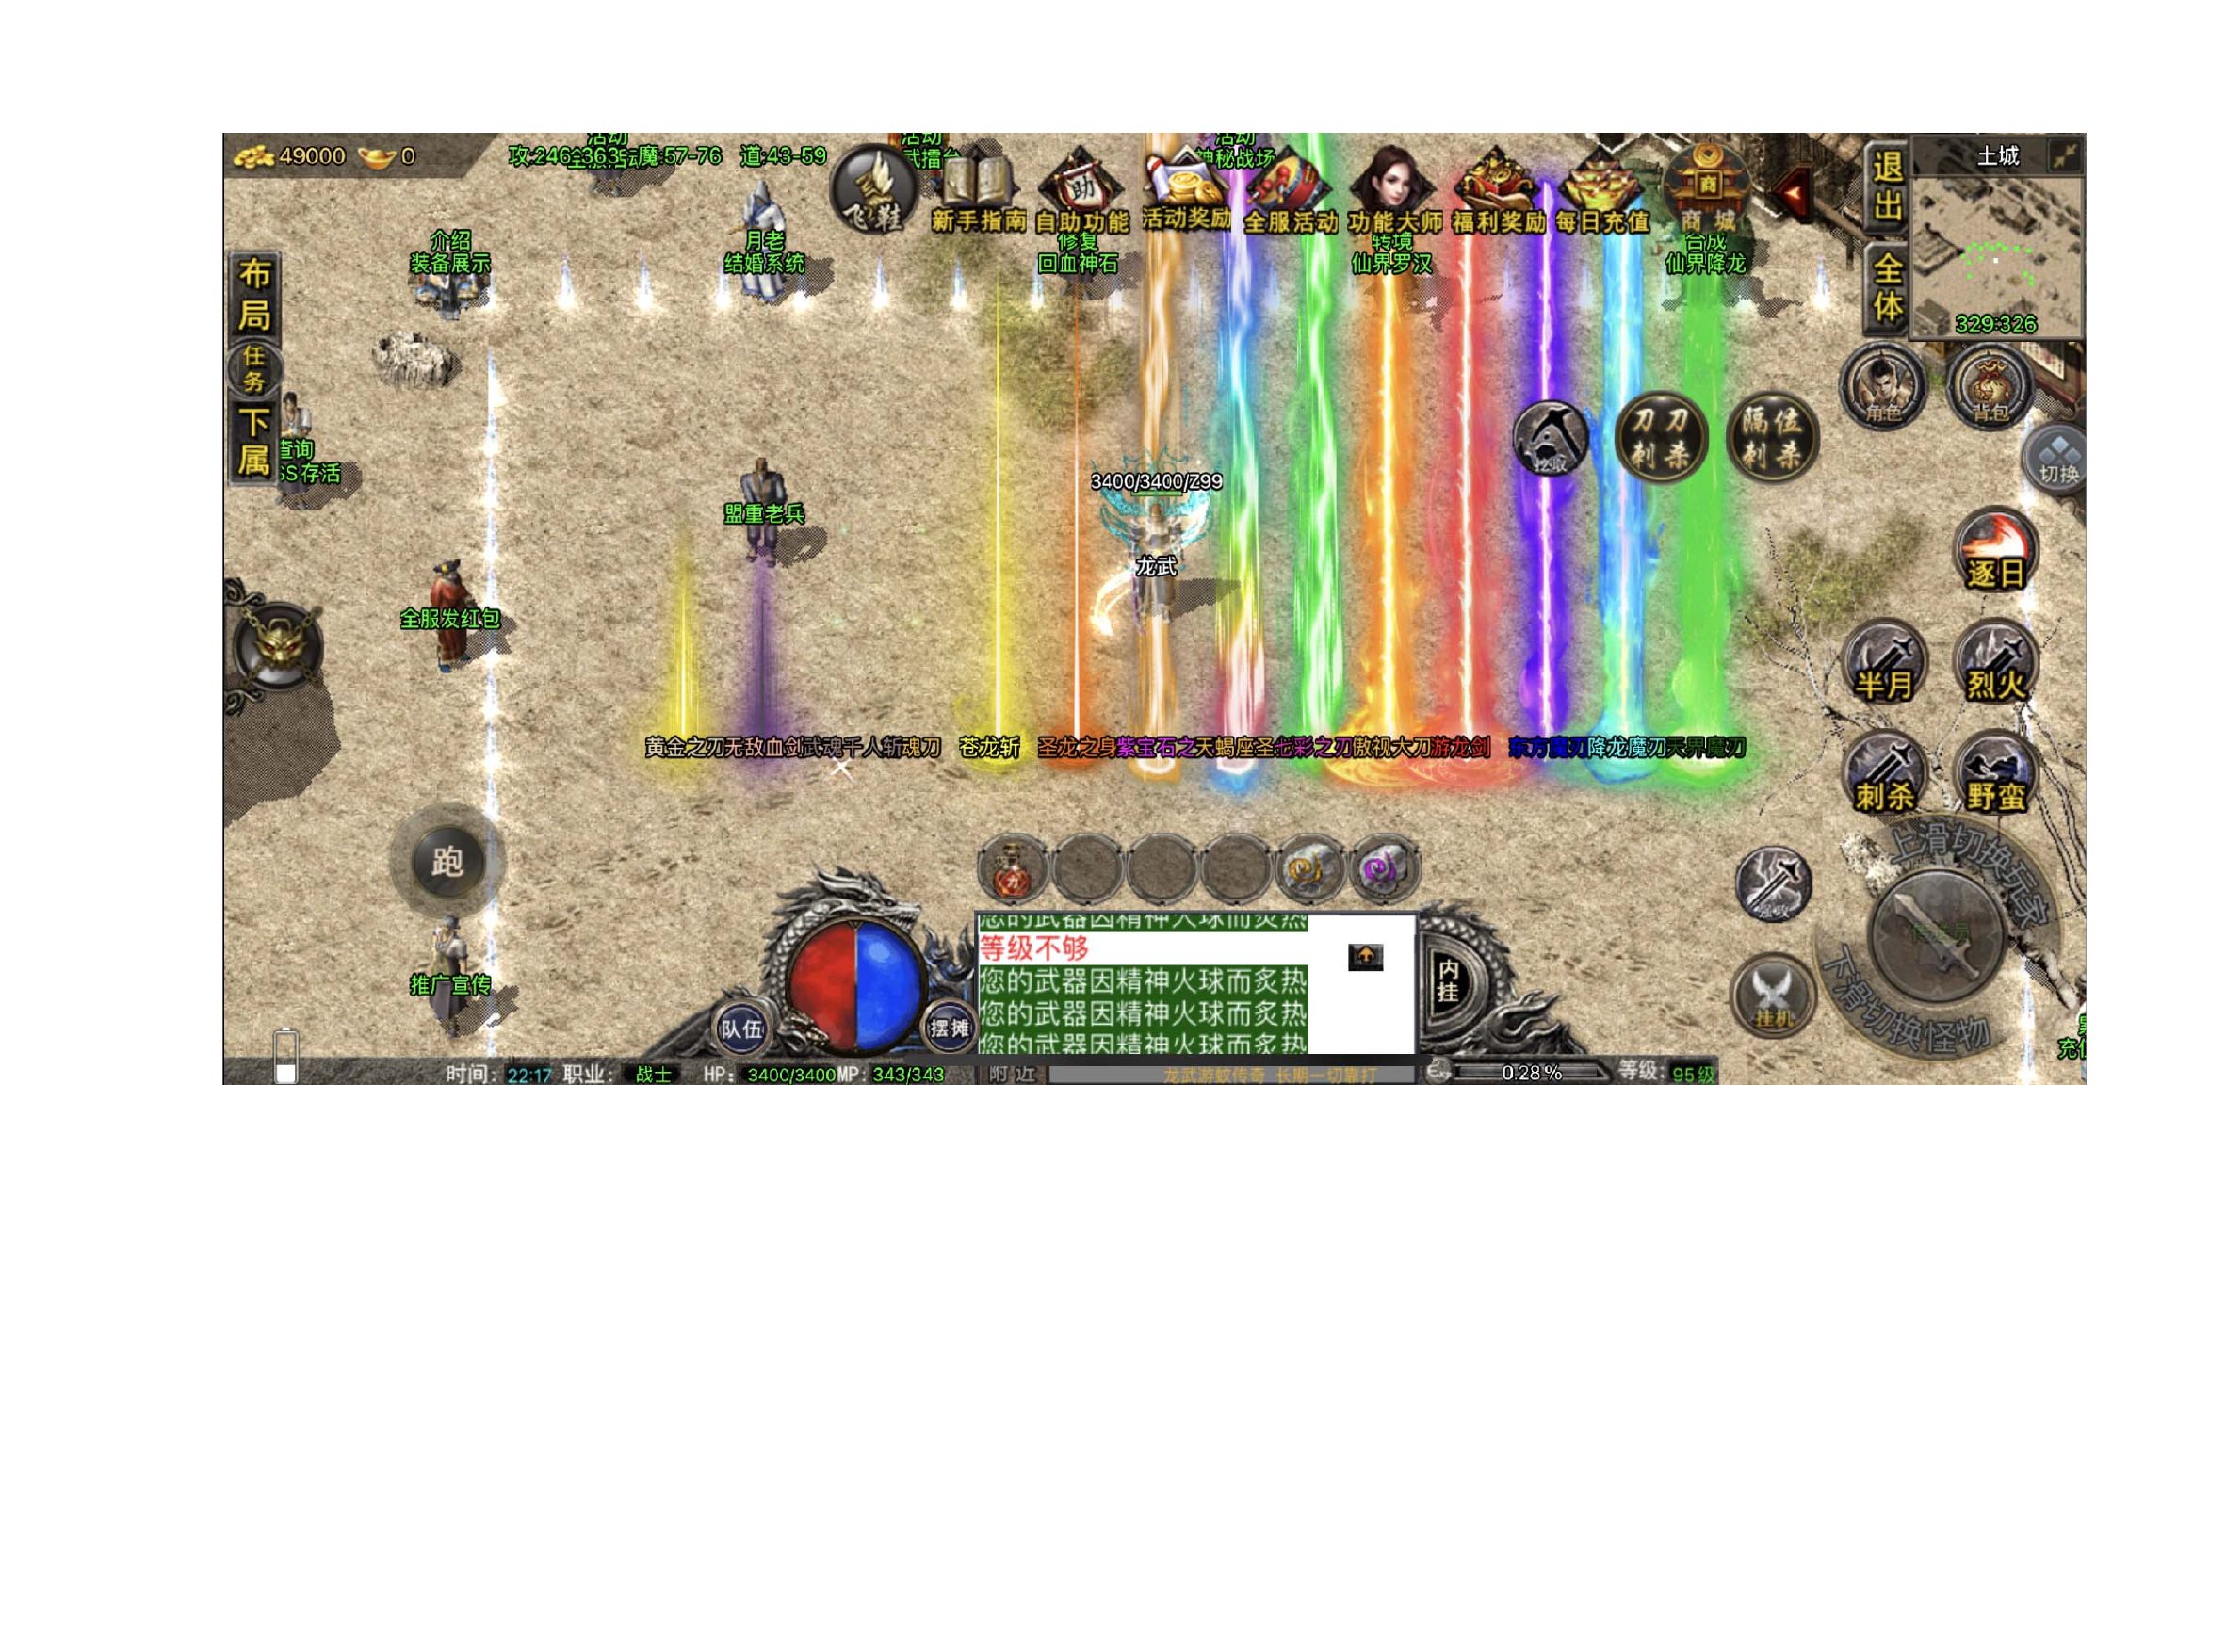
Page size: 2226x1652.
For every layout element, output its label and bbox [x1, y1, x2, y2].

picture [222, 133, 2087, 1085]
